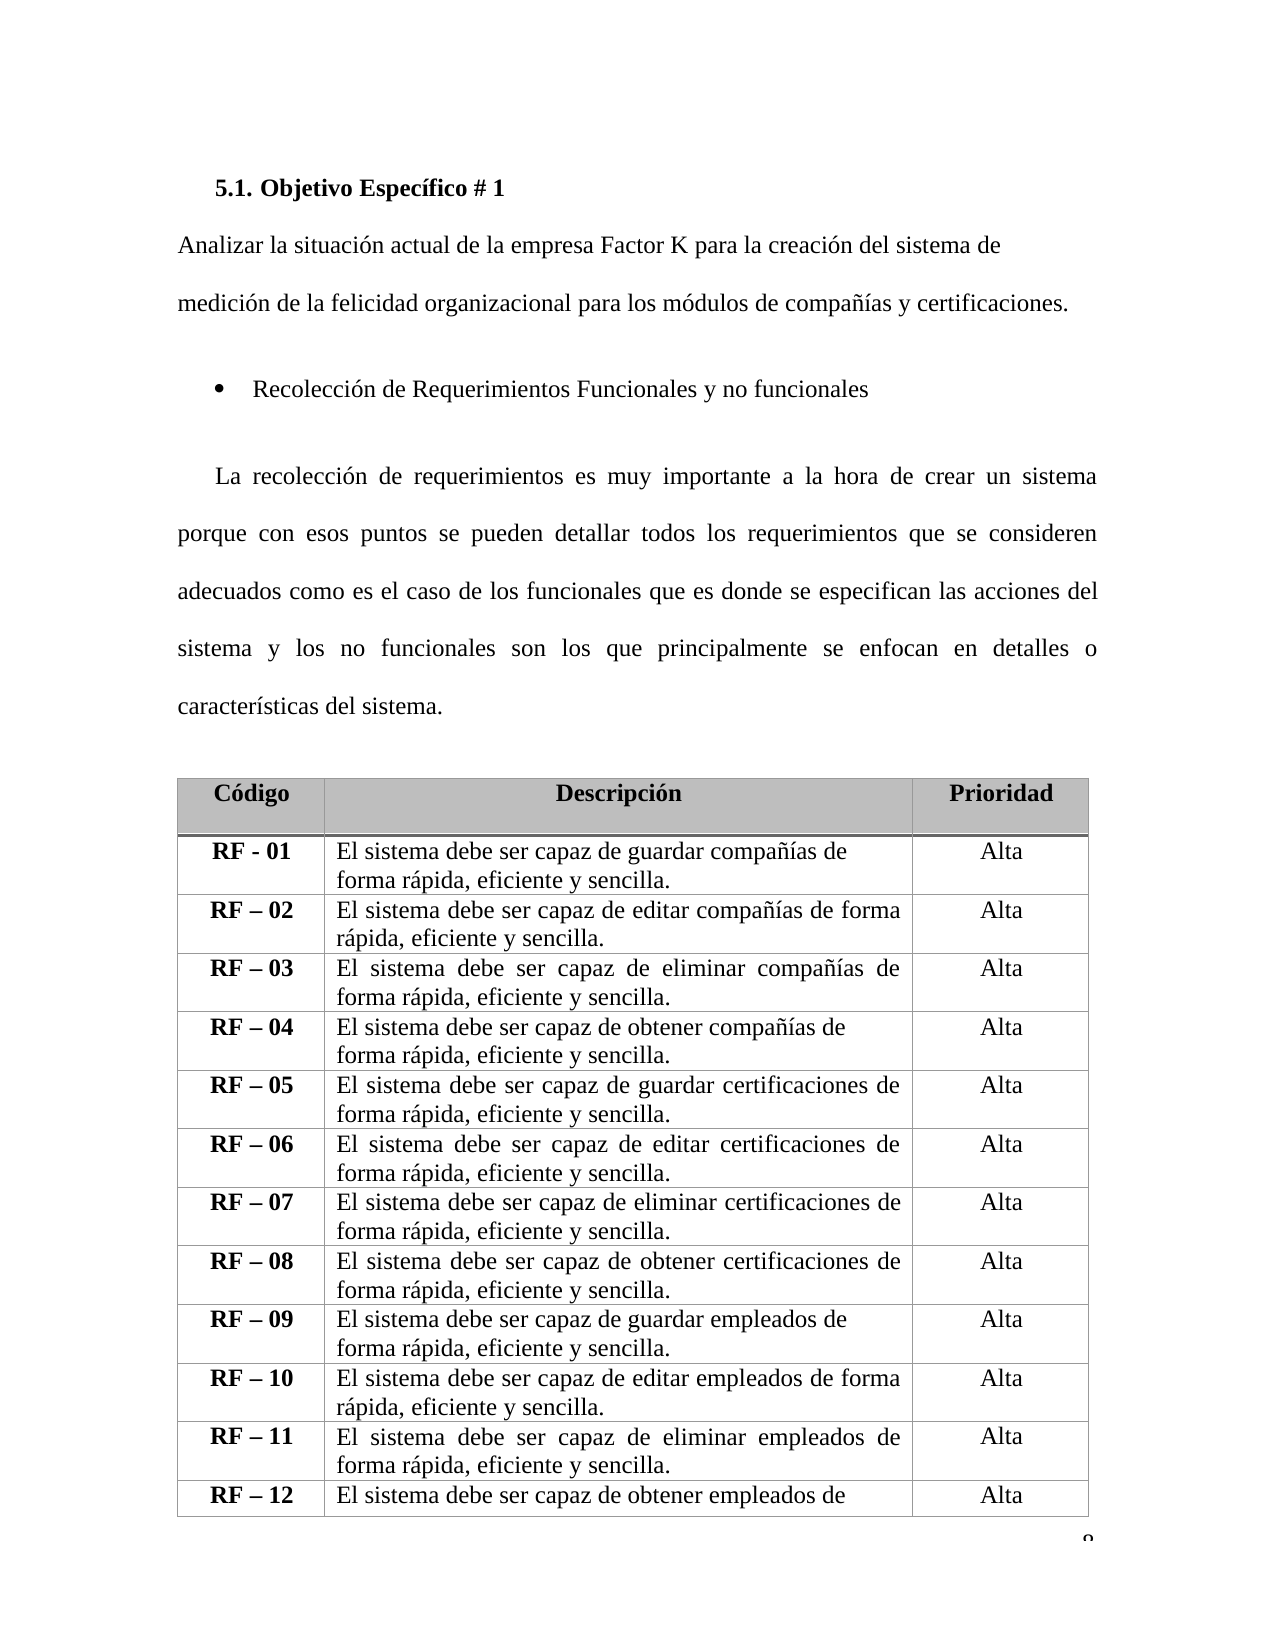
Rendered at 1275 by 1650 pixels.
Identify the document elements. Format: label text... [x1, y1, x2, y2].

table_cell El sistema debe ser capaz de editar certificaciones de forma rápida, eficiente y sencilla. [325, 1129, 912, 1187]
table_cell RF – 04 [178, 1012, 324, 1070]
table_cell Alta [913, 1364, 1088, 1421]
table_cell RF – 07 [178, 1188, 324, 1245]
table_cell Alta [913, 1422, 1088, 1479]
table_cell El sistema debe ser capaz de editar empleados de forma rápida, eficiente y sencilla. [325, 1364, 912, 1421]
table_cell RF – 05 [178, 1071, 324, 1128]
table_cell RF - 01 [178, 837, 324, 894]
table_cell El sistema debe ser capaz de eliminar certificaciones de forma rápida, eficiente y sencilla. [325, 1188, 912, 1245]
table_cell El sistema debe ser capaz de eliminar empleados de forma rápida, eficiente y sencilla. [325, 1422, 912, 1479]
table_cell El sistema debe ser capaz de editar compañías de forma rápida, eficiente y sencilla. [325, 895, 912, 953]
table_cell Alta [913, 837, 1088, 894]
table_header Descripción [325, 779, 912, 833]
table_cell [325, 1481, 912, 1516]
table_cell RF – 12 [178, 1481, 324, 1516]
table_cell El sistema debe ser capaz de eliminar compañías de forma rápida, eficiente y sencilla. [325, 954, 912, 1011]
text Analizar la situación actual de la empresa Factor K para la creación del sistema de medición de la felicidad organizacional para los módulos de compañías y certificaciones. [177, 230, 1098, 316]
table_cell Alta [913, 1129, 1088, 1187]
table_cell Alta [913, 1246, 1088, 1304]
list Recolección de Requerimientos Funcionales y no funcionales [215, 374, 1217, 403]
table_cell Alta [913, 1305, 1088, 1362]
table_cell Alta [913, 1481, 1088, 1516]
table_cell El sistema debe ser capaz de obtener compañías de forma rápida, eficiente y sencilla. [325, 1012, 912, 1070]
table_cell RF – 09 [178, 1305, 324, 1362]
text La recolección de requerimientos es muy importante a la hora de crear un sistema porque con esos puntos se pueden detallar todos los requerimientos que se consideren adecuados como es el caso de los funcionales que es donde se especifican las acciones del sistema y los no funcionales son los que principalmente se enfocan en detalles o características del sistema. [177, 461, 1098, 719]
table_cell RF – 03 [178, 954, 324, 1011]
table_cell El sistema debe ser capaz de obtener certificaciones de forma rápida, eficiente y sencilla. [325, 1246, 912, 1304]
subtitle Objetivo Específico # 1 [215, 173, 1217, 201]
table_cell RF – 10 [178, 1364, 324, 1421]
table_header Prioridad [913, 779, 1088, 833]
table_cell Alta [913, 895, 1088, 953]
table_cell El sistema debe ser capaz de guardar certificaciones de forma rápida, eficiente y sencilla. [325, 1071, 912, 1128]
table_cell Alta [913, 1071, 1088, 1128]
table_header Código [178, 779, 324, 833]
table_cell RF – 06 [178, 1129, 324, 1187]
table_cell RF – 08 [178, 1246, 324, 1304]
table_cell El sistema debe ser capaz de guardar compañías de forma rápida, eficiente y sencilla. [325, 837, 912, 894]
table_cell Alta [913, 1012, 1088, 1070]
table_cell RF – 02 [178, 895, 324, 953]
table_cell El sistema debe ser capaz de guardar empleados de forma rápida, eficiente y sencilla. [325, 1305, 912, 1362]
table_cell Alta [913, 1188, 1088, 1245]
table_cell Alta [913, 954, 1088, 1011]
table_cell RF – 11 [178, 1422, 324, 1479]
